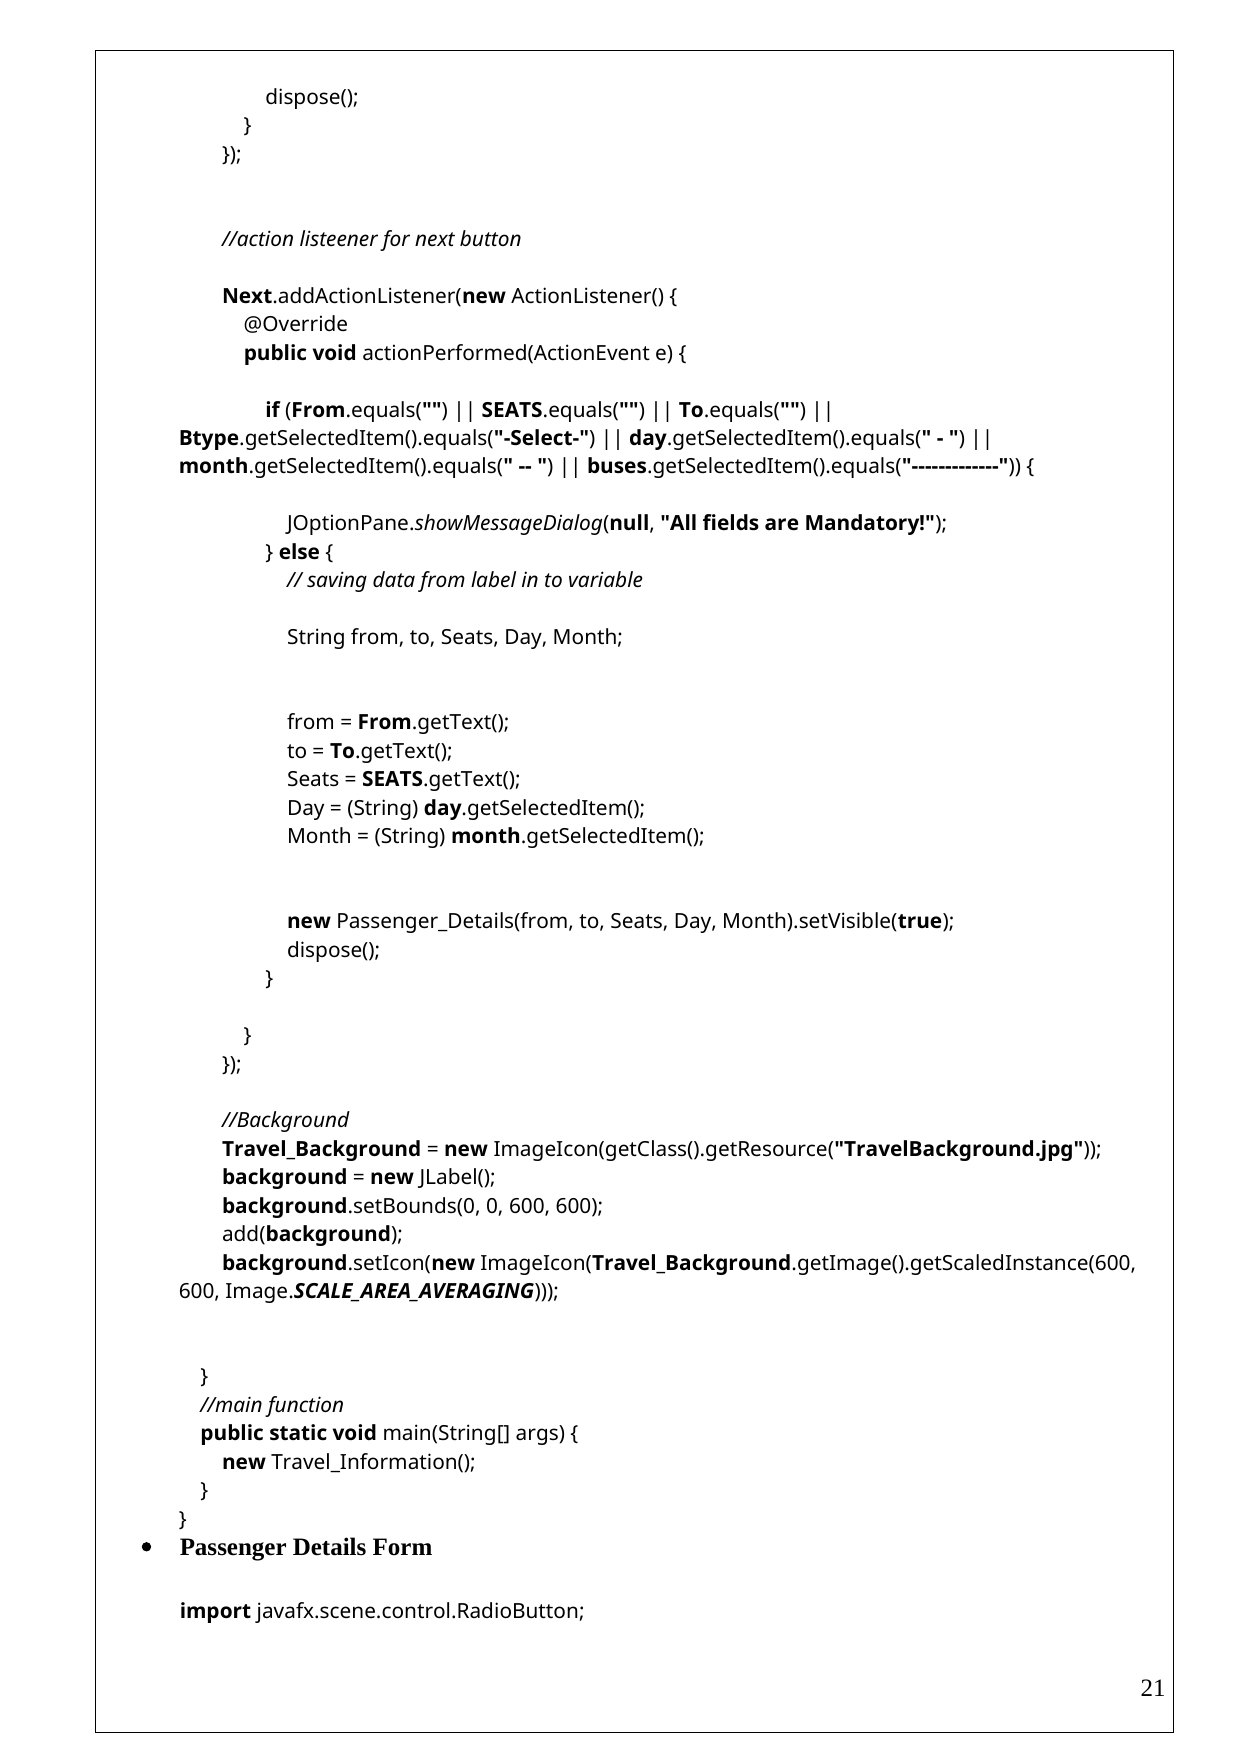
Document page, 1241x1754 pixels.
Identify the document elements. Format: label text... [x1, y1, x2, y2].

list Passenger Details Form [142, 1532, 1165, 1561]
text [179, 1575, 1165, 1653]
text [149, 82, 1165, 1532]
